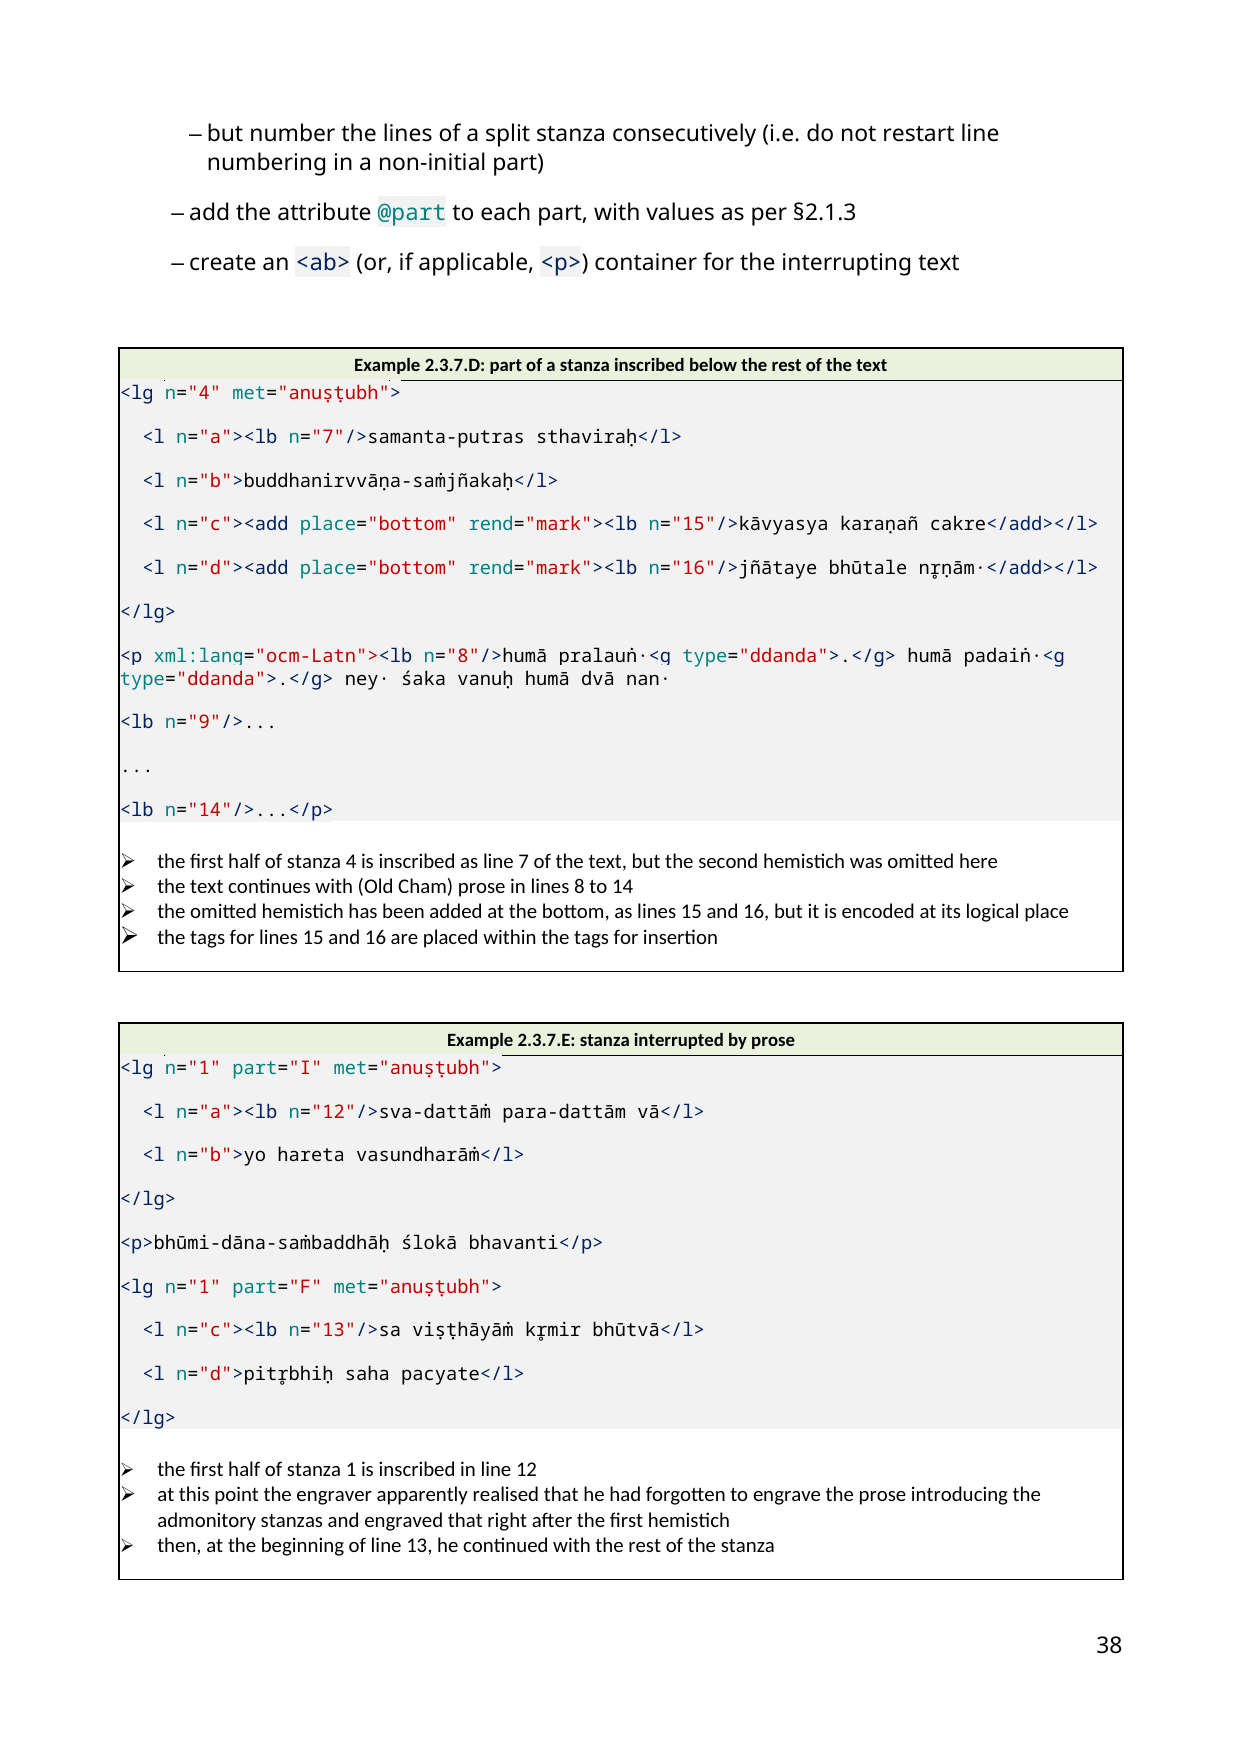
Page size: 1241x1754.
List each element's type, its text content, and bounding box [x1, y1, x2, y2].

list but number the lines of a split stanza consecutively (i.e. do not restart line numbering in a non-initial part) [189, 118, 1122, 176]
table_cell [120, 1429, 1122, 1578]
list add the attribute @part to each part, with values as per §2.1.3 [171, 197, 378, 226]
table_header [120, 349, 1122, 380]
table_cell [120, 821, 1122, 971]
list create an <ab> (or, if applicable, <p>) container for the interrupting text [581, 247, 1122, 276]
list create an <ab> (or, if applicable, <p>) container for the interrupting text [350, 247, 540, 276]
list add the attribute @part to each part, with values as per §2.1.3 [446, 197, 1122, 226]
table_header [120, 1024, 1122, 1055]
